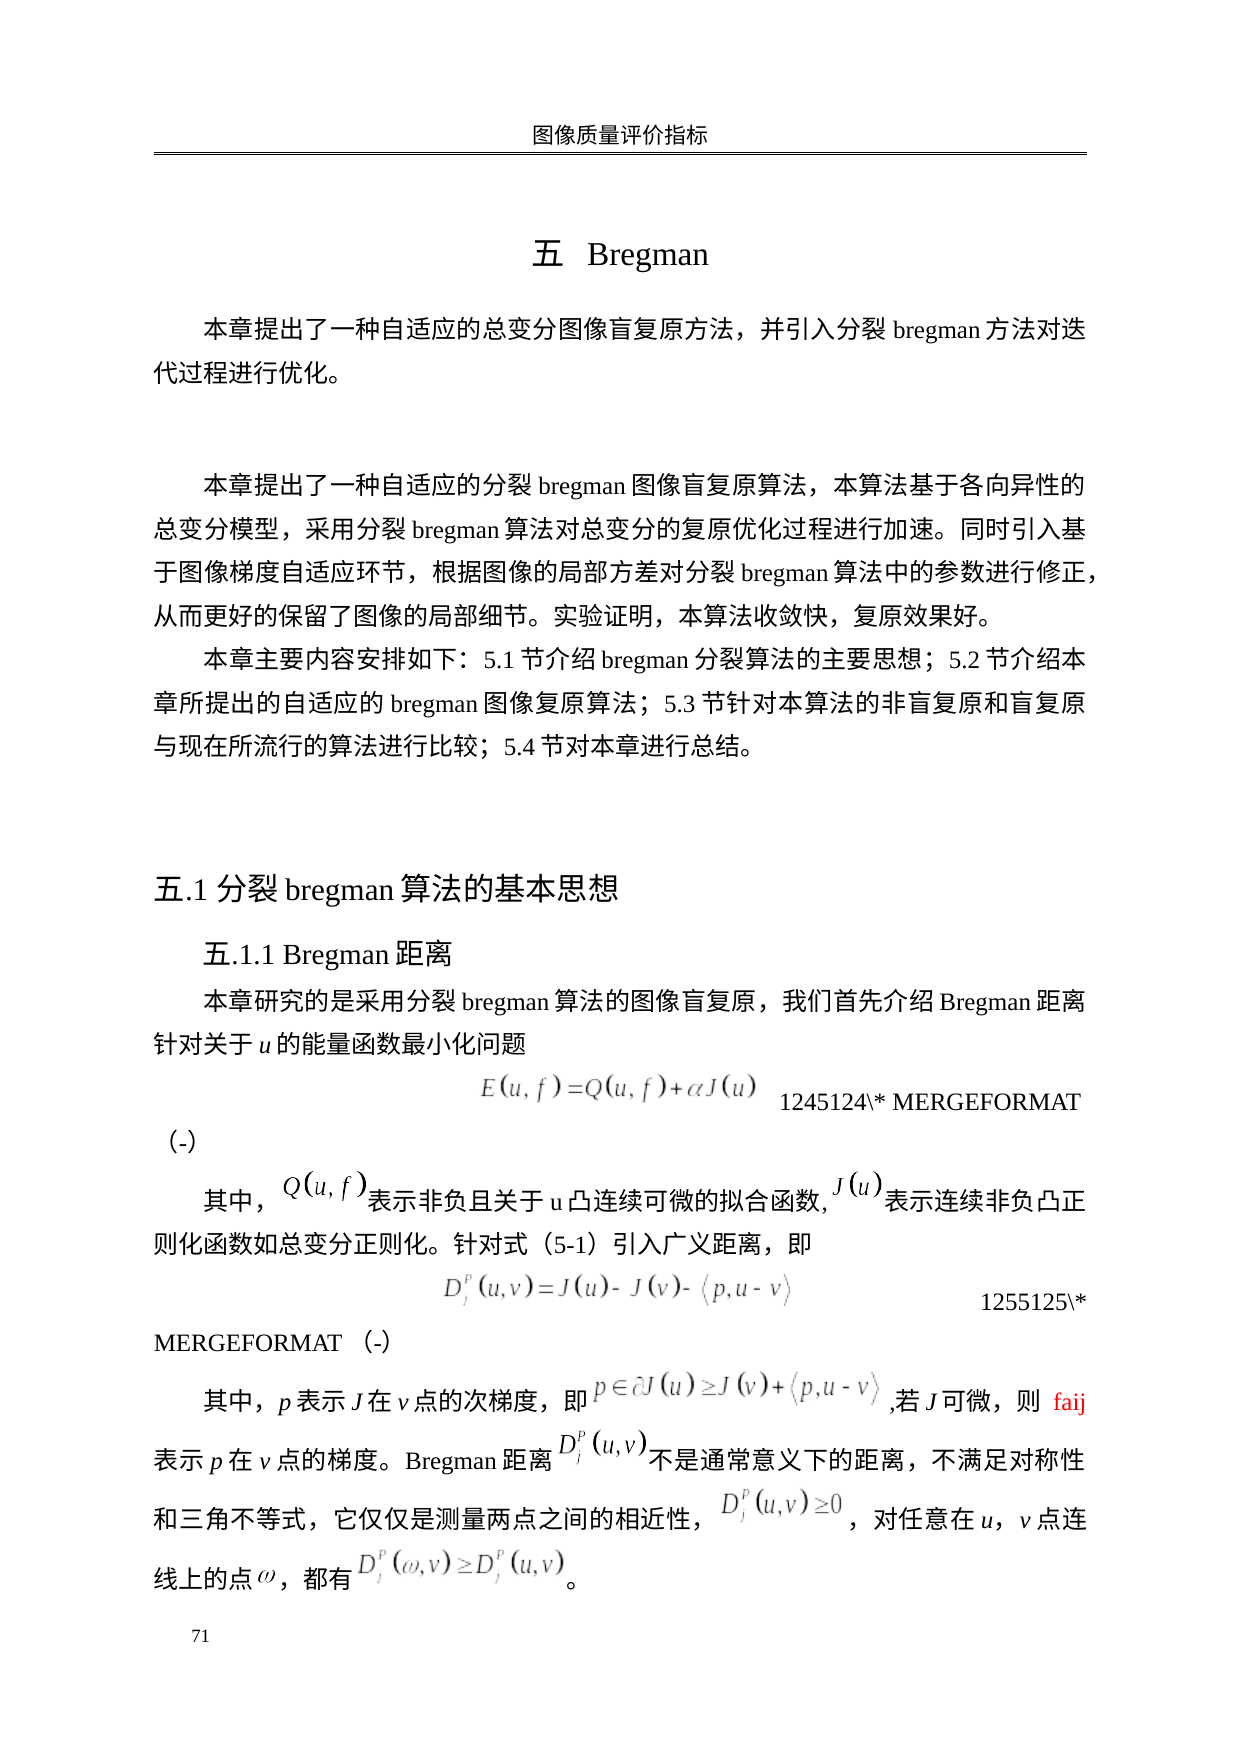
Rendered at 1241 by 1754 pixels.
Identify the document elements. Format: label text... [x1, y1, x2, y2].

text 本章研究的是采用分裂bregman算法的图像盲复原，我们首先介绍Bregman距离。针对关于u的能量函数最小化问题 [153, 981, 1087, 1061]
text 本章主要内容安排如下：5.1节介绍bregman分裂算法的主要思想；5.2节介绍本章所提出的自适应的bregman图像复原算法；5.3节针对本算法的非盲复原和盲复原与现在所流行的算法进行比较；5.4节对本章进行总结。 [153, 639, 1087, 763]
text 其中，表示非负且关于u凸连续可微的拟合函数,表示连续非负凸正则化函数如总变分正则化。针对式（5-1）引入广义距离，即 [153, 1165, 1087, 1261]
text 本章提出了一种自适应的分裂bregman图像盲复原算法，本算法基于各向异性的总变分模型，采用分裂bregman算法对总变分的复原优化过程进行加速。同时引入基于图像梯度自适应环节，根据图像的局部方差对分裂bregman算法中的参数进行修正，从而更好的保留了图像的局部细节。实验证明，本算法收敛快，复原效果好。 [153, 466, 1087, 632]
subtitle Bregman距离 [202, 931, 1087, 973]
subtitle 分裂bregman算法的基本思想 [153, 864, 1087, 909]
subtitle Bregman [153, 227, 1087, 275]
text 本章提出了一种自适应的总变分图像盲复原方法，并引入分裂bregman方法对迭代过程进行优化。 [153, 310, 1087, 390]
text 其中，p表示J在v点的次梯度，即 ,若J可微，则 faij 表示p在v点的梯度。Bregman距离不是通常意义下的距离，不满足对称性和三角不等式，它仅仅是测量两点之间的相近性，，对任意在u，v点连线上的点，都有。 [153, 1365, 1087, 1595]
